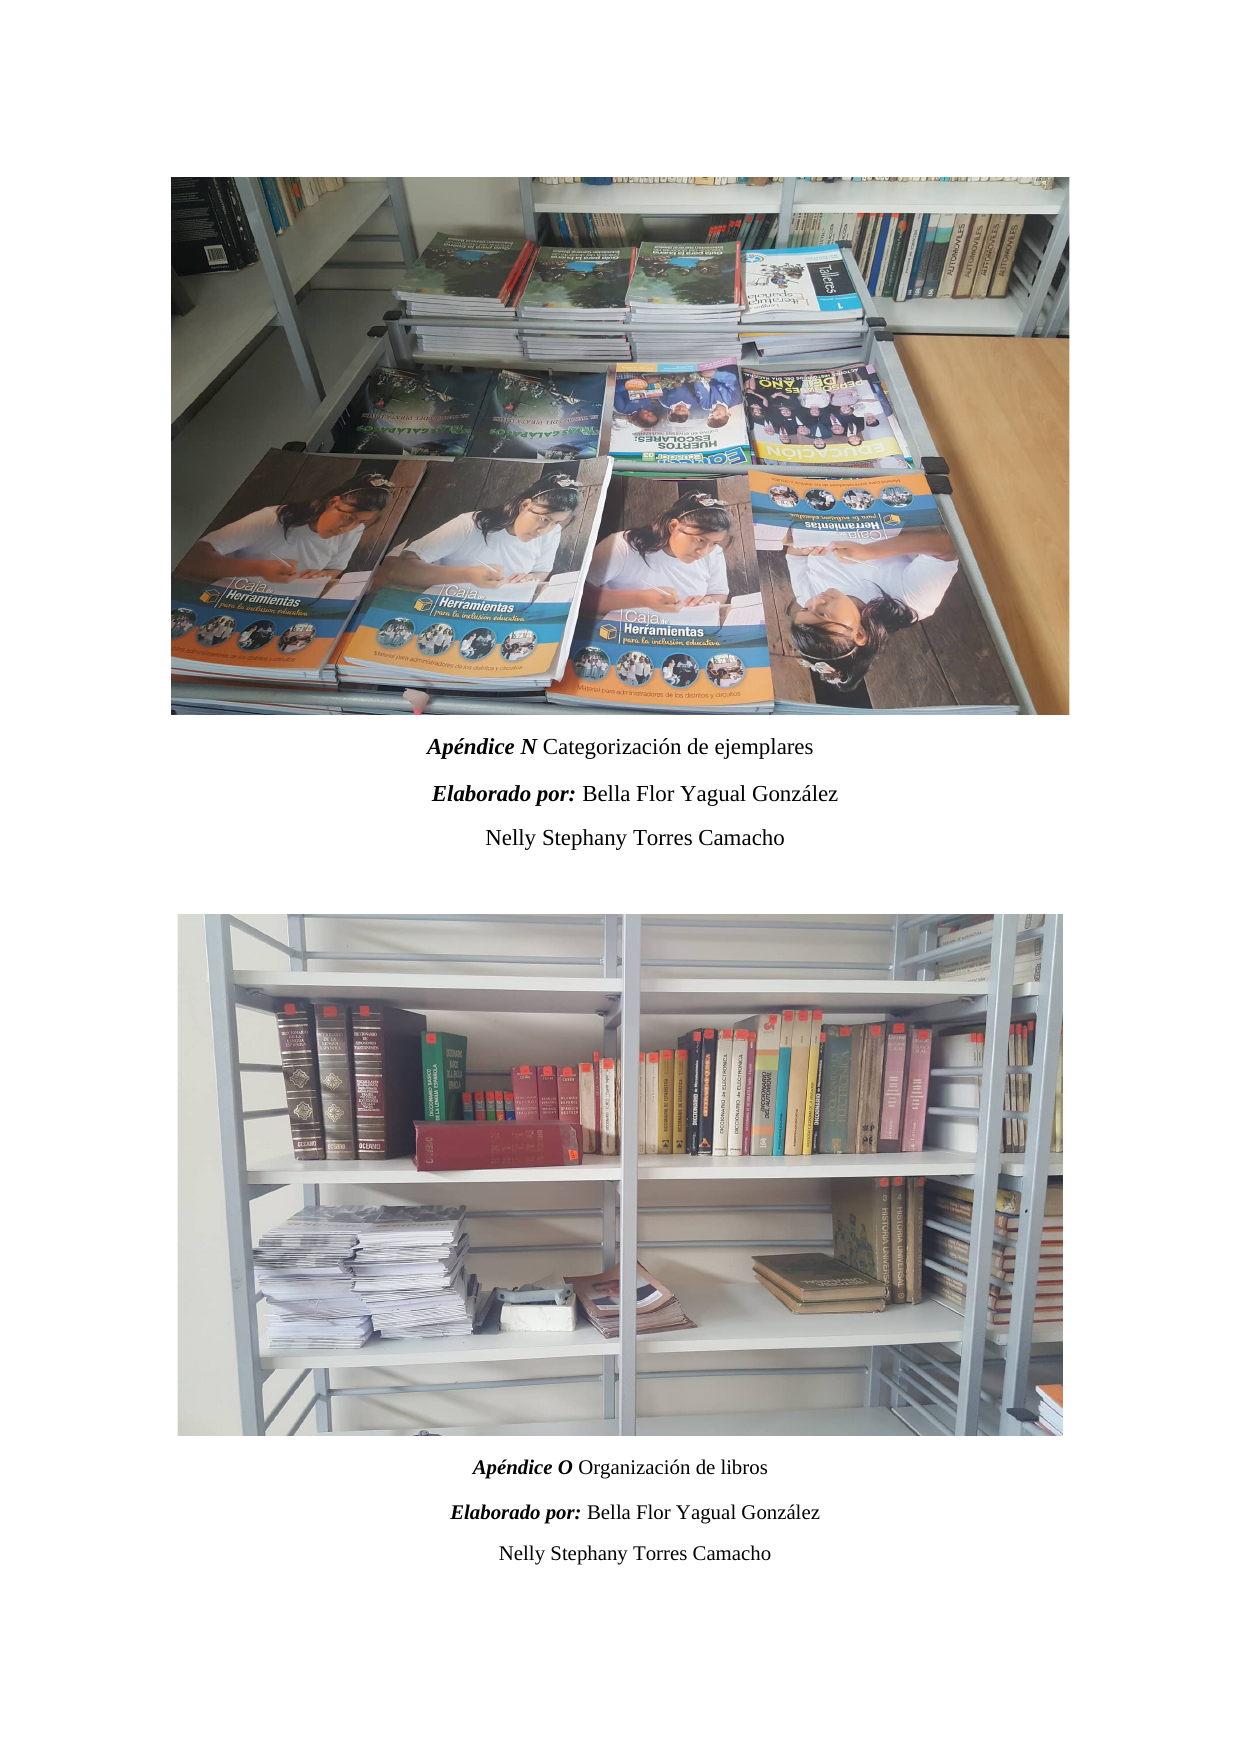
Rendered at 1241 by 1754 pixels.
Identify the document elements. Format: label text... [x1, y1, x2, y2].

text Nelly Stephany Torres Camacho [162, 823, 1078, 850]
text Elaborado por: Bella Flor Yagual González [162, 781, 1078, 807]
text Apéndice O Organización de libros [162, 1455, 1078, 1479]
text Nelly Stephany Torres Camacho [162, 1540, 1078, 1564]
picture [177, 914, 1063, 1436]
text Apéndice N Categorización de ejemplares [162, 733, 1078, 760]
picture [171, 177, 1070, 715]
text Elaborado por: Bella Flor Yagual González [162, 1500, 1078, 1524]
